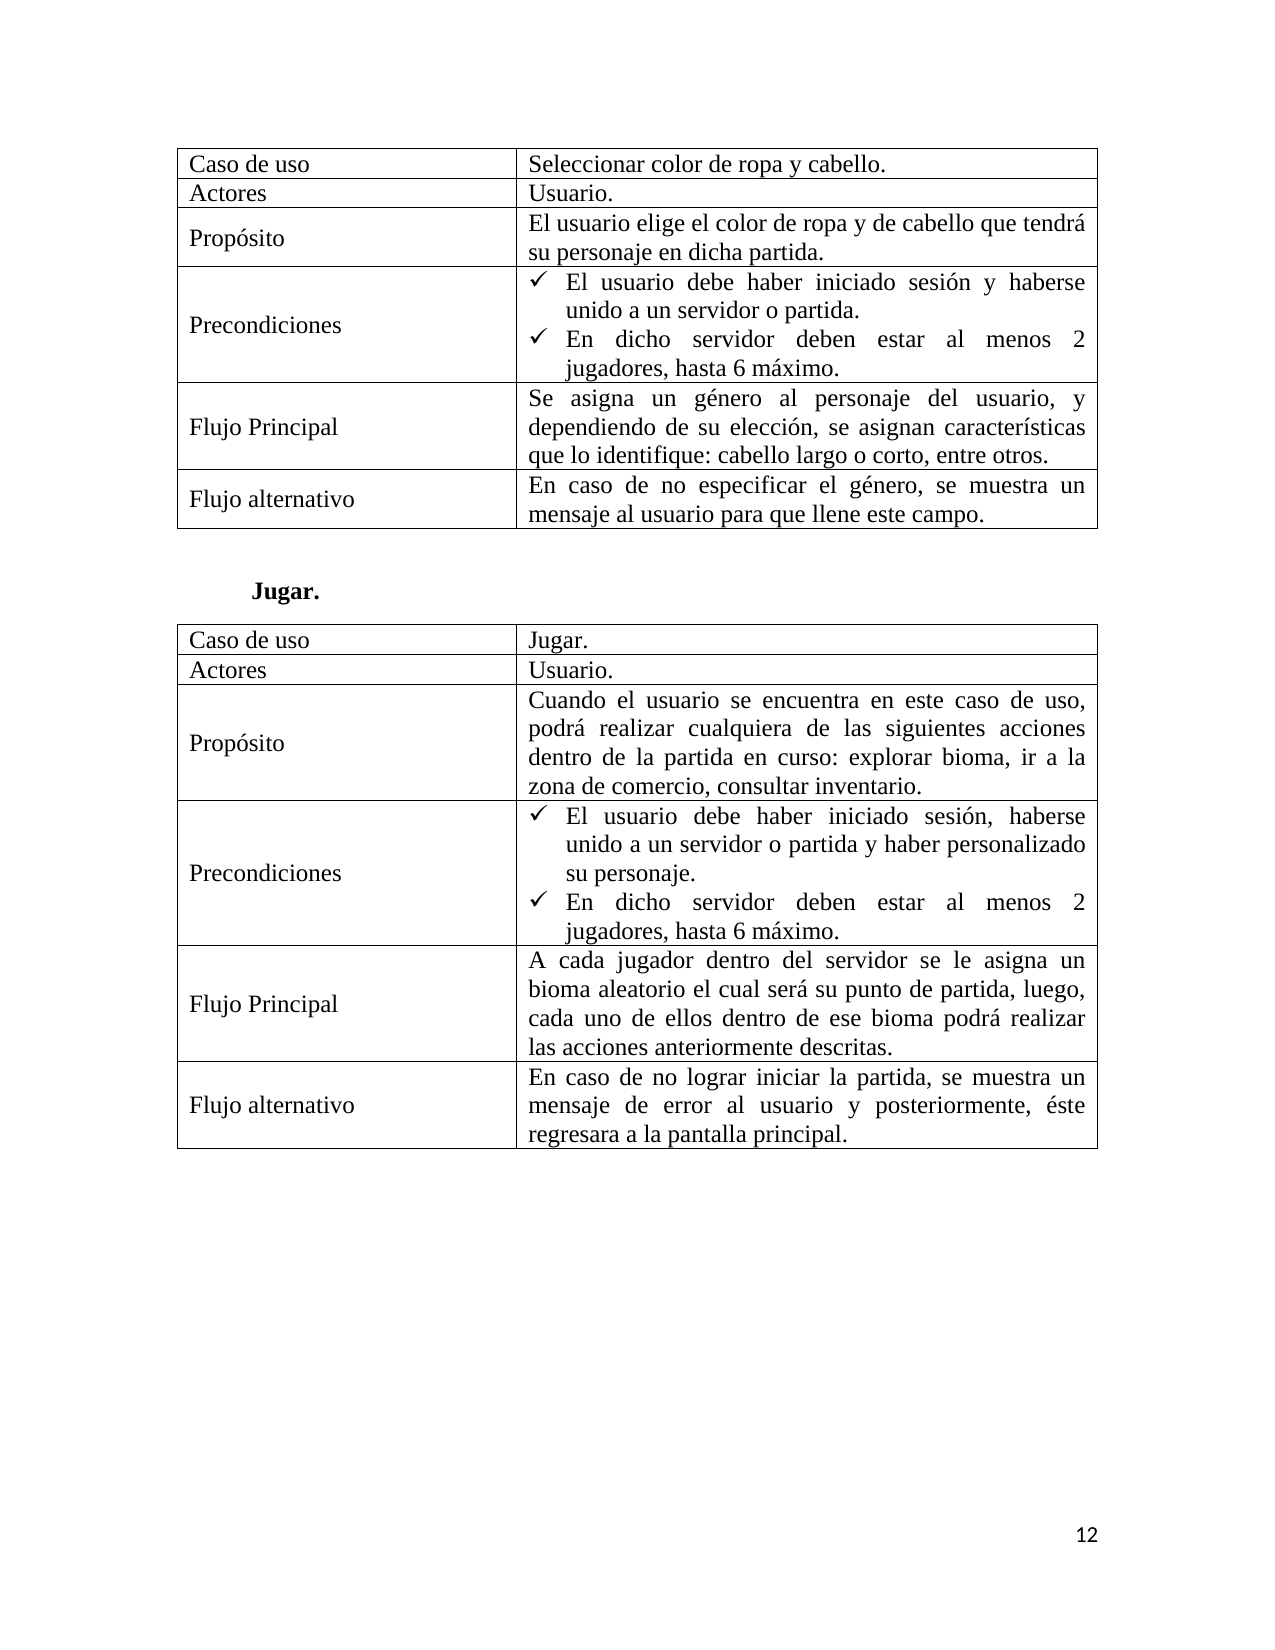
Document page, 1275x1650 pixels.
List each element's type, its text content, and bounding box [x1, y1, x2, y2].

table_cell En caso de no lograr iniciar la partida, se muestra un mensaje de error al usuario y posteriormente, éste regresara a la pantalla principal. [517, 1062, 1097, 1148]
table_cell Actores [178, 179, 516, 207]
table_cell Actores [178, 655, 516, 684]
table_cell Flujo alternativo [178, 1062, 516, 1148]
table_cell El usuario debe haber iniciado sesión y haberse unido a un servidor o partida. En dicho servidor deben estar al menos 2 jugadores, hasta 6 máximo. [517, 267, 1097, 382]
table_cell Flujo alternativo [178, 470, 516, 528]
table_cell Se asigna un género al personaje del usuario, y dependiendo de su elección, se asignan características que lo identifique: cabello largo o corto, entre otros. [517, 383, 1097, 469]
text Jugar. [251, 576, 1098, 605]
table_cell En caso de no especificar el género, se muestra un mensaje al usuario para que llene este campo. [517, 470, 1097, 528]
table_cell Cuando el usuario se encuentra en este caso de uso, podrá realizar cualquiera de las siguientes acciones dentro de la partida en curso: explorar bioma, ir a la zona de comercio, consultar inventario. [517, 685, 1097, 800]
table_cell Propósito [178, 208, 516, 266]
table_header Jugar. [517, 625, 1097, 654]
table_cell Propósito [178, 685, 516, 800]
table_cell Precondiciones [178, 801, 516, 944]
table_header Caso de uso [178, 625, 516, 654]
table_cell El usuario debe haber iniciado sesión, haberse unido a un servidor o partida y haber personalizado su personaje. En dicho servidor deben estar al menos 2 jugadores, hasta 6 máximo. [517, 801, 1097, 944]
table_header Caso de uso [178, 149, 516, 177]
table_cell El usuario elige el color de ropa y de cabello que tendrá su personaje en dicha partida. [517, 208, 1097, 266]
table_cell Flujo Principal [178, 946, 516, 1061]
table_cell Flujo Principal [178, 383, 516, 469]
table_cell Usuario. [517, 179, 1097, 207]
table_cell A cada jugador dentro del servidor se le asigna un bioma aleatorio el cual será su punto de partida, luego, cada uno de ellos dentro de ese bioma podrá realizar las acciones anteriormente descritas. [517, 946, 1097, 1061]
table_cell Precondiciones [178, 267, 516, 382]
table_header Seleccionar color de ropa y cabello. [517, 149, 1097, 177]
table_cell Usuario. [517, 655, 1097, 684]
